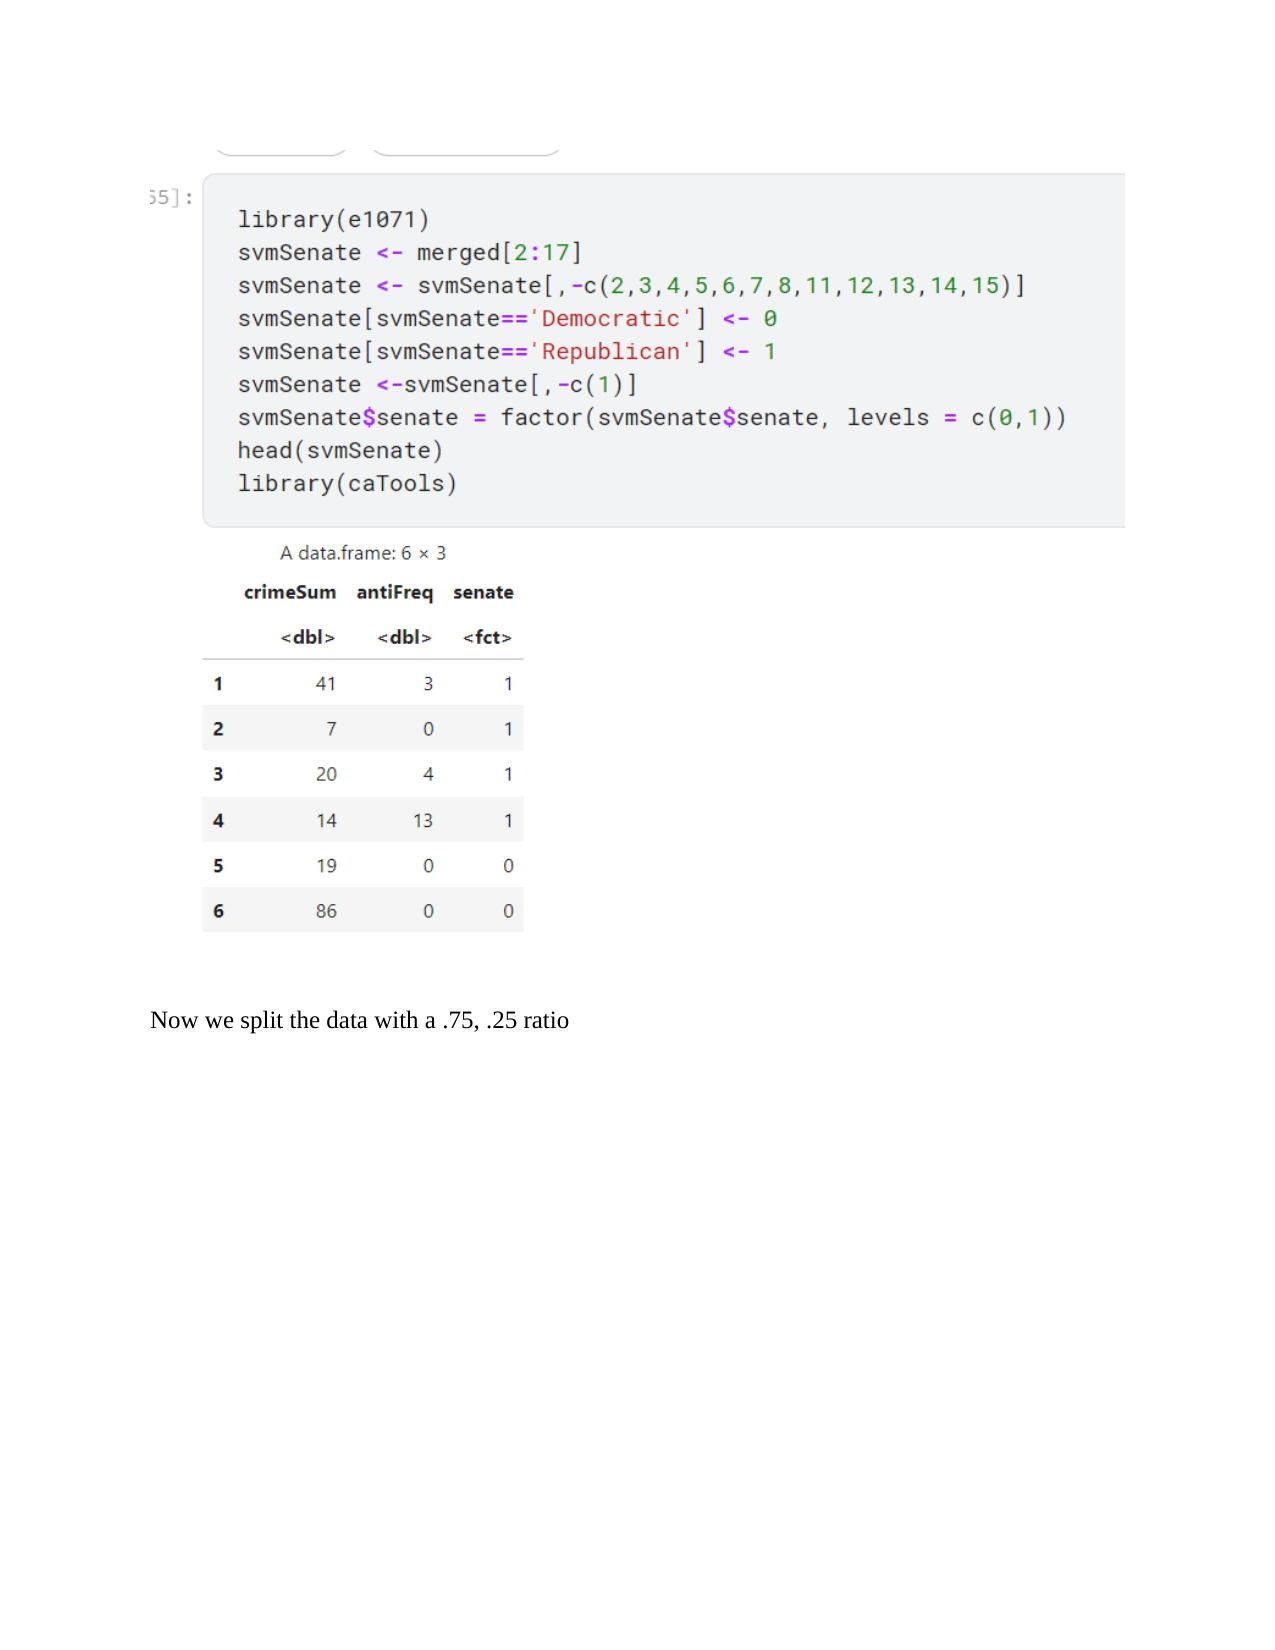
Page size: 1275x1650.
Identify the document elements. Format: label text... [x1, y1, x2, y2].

picture [150, 150, 1125, 969]
text Now we split the data with a .75, .25 ratio [150, 1006, 1125, 1034]
